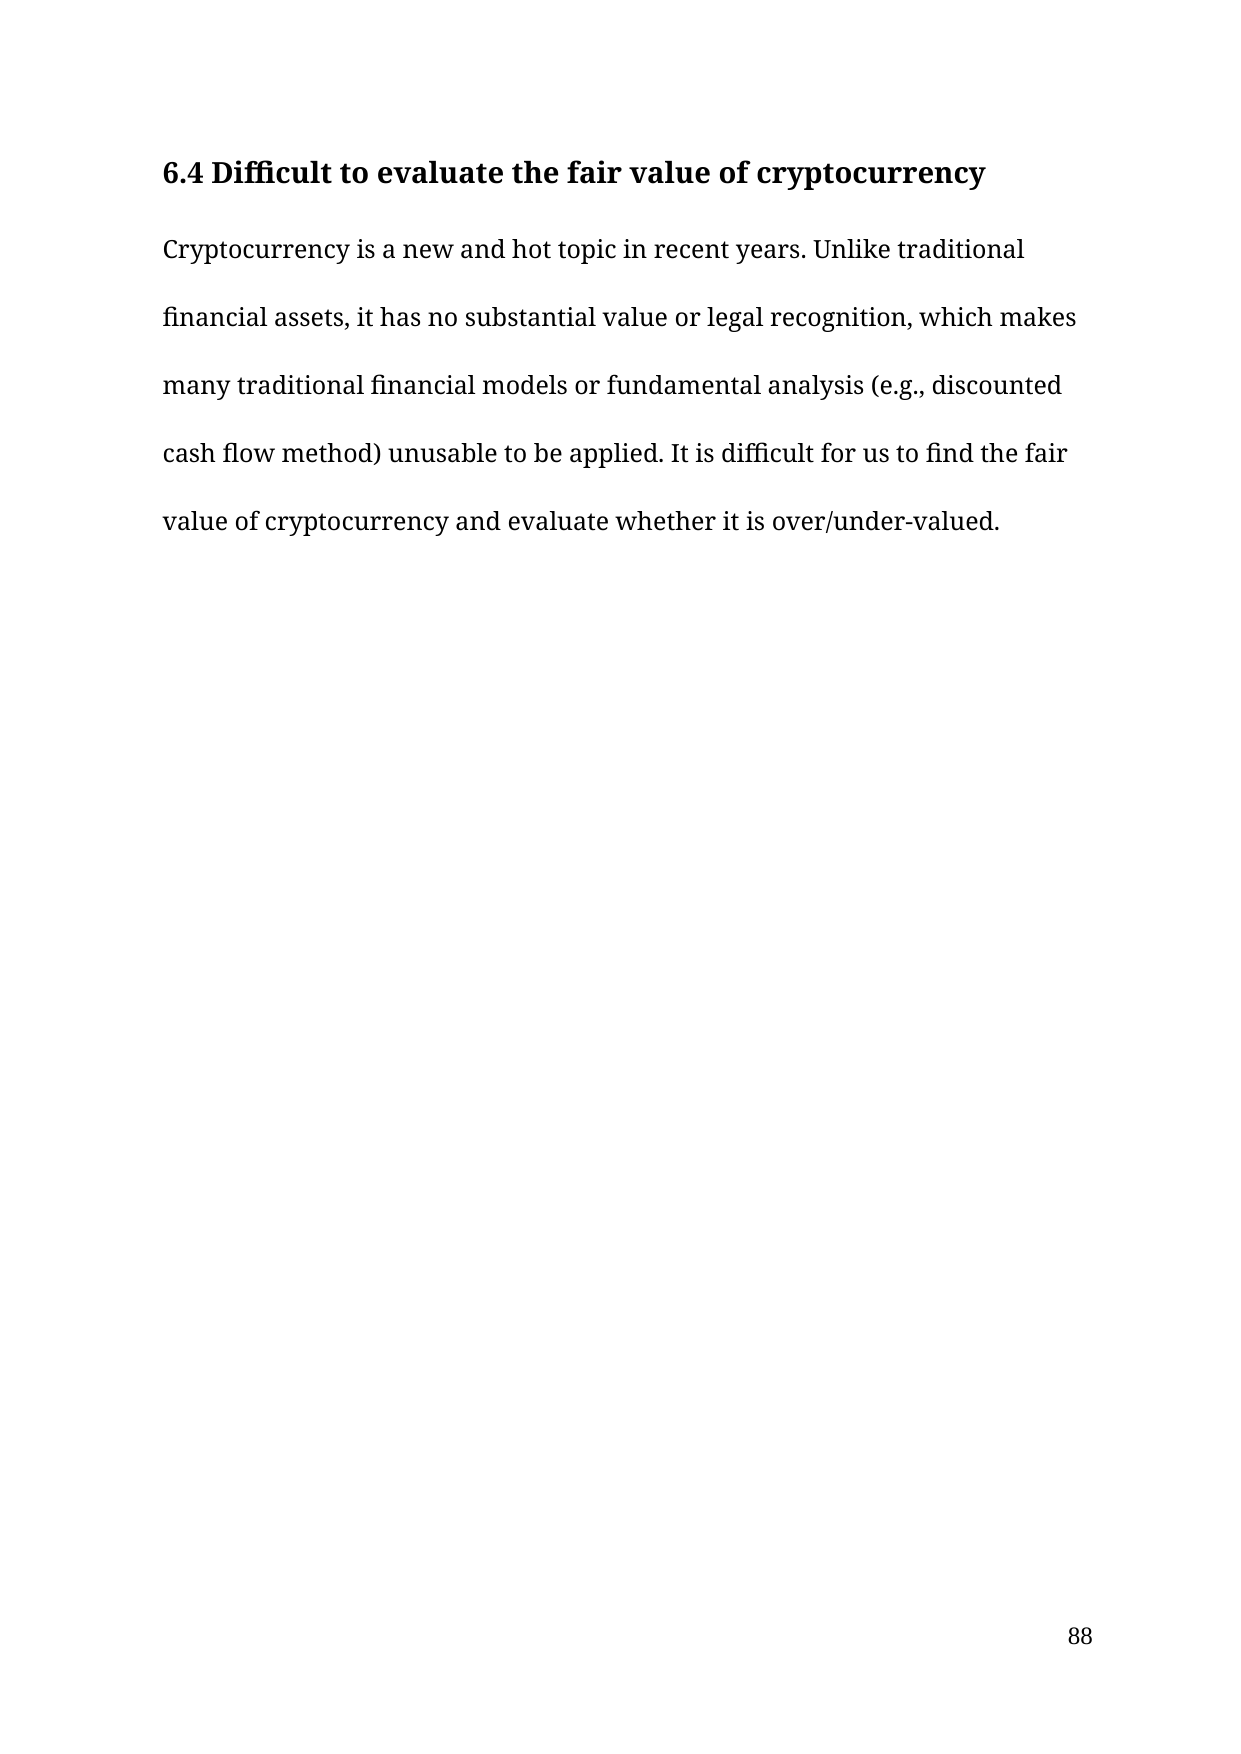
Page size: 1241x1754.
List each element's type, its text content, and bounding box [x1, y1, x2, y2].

text Cryptocurrency is a new and hot topic in recent years. Unlike traditional financial assets, it has no substantial value or legal recognition, which makes many traditional financial models or fundamental analysis (e.g., discounted cash flow method) unusable to be applied. It is difficult for us to find the fair value of cryptocurrency and evaluate whether it is over/under-valued. [162, 231, 1092, 538]
subtitle 6.4 Difficult to evaluate the fair value of cryptocurrency [162, 152, 1092, 192]
